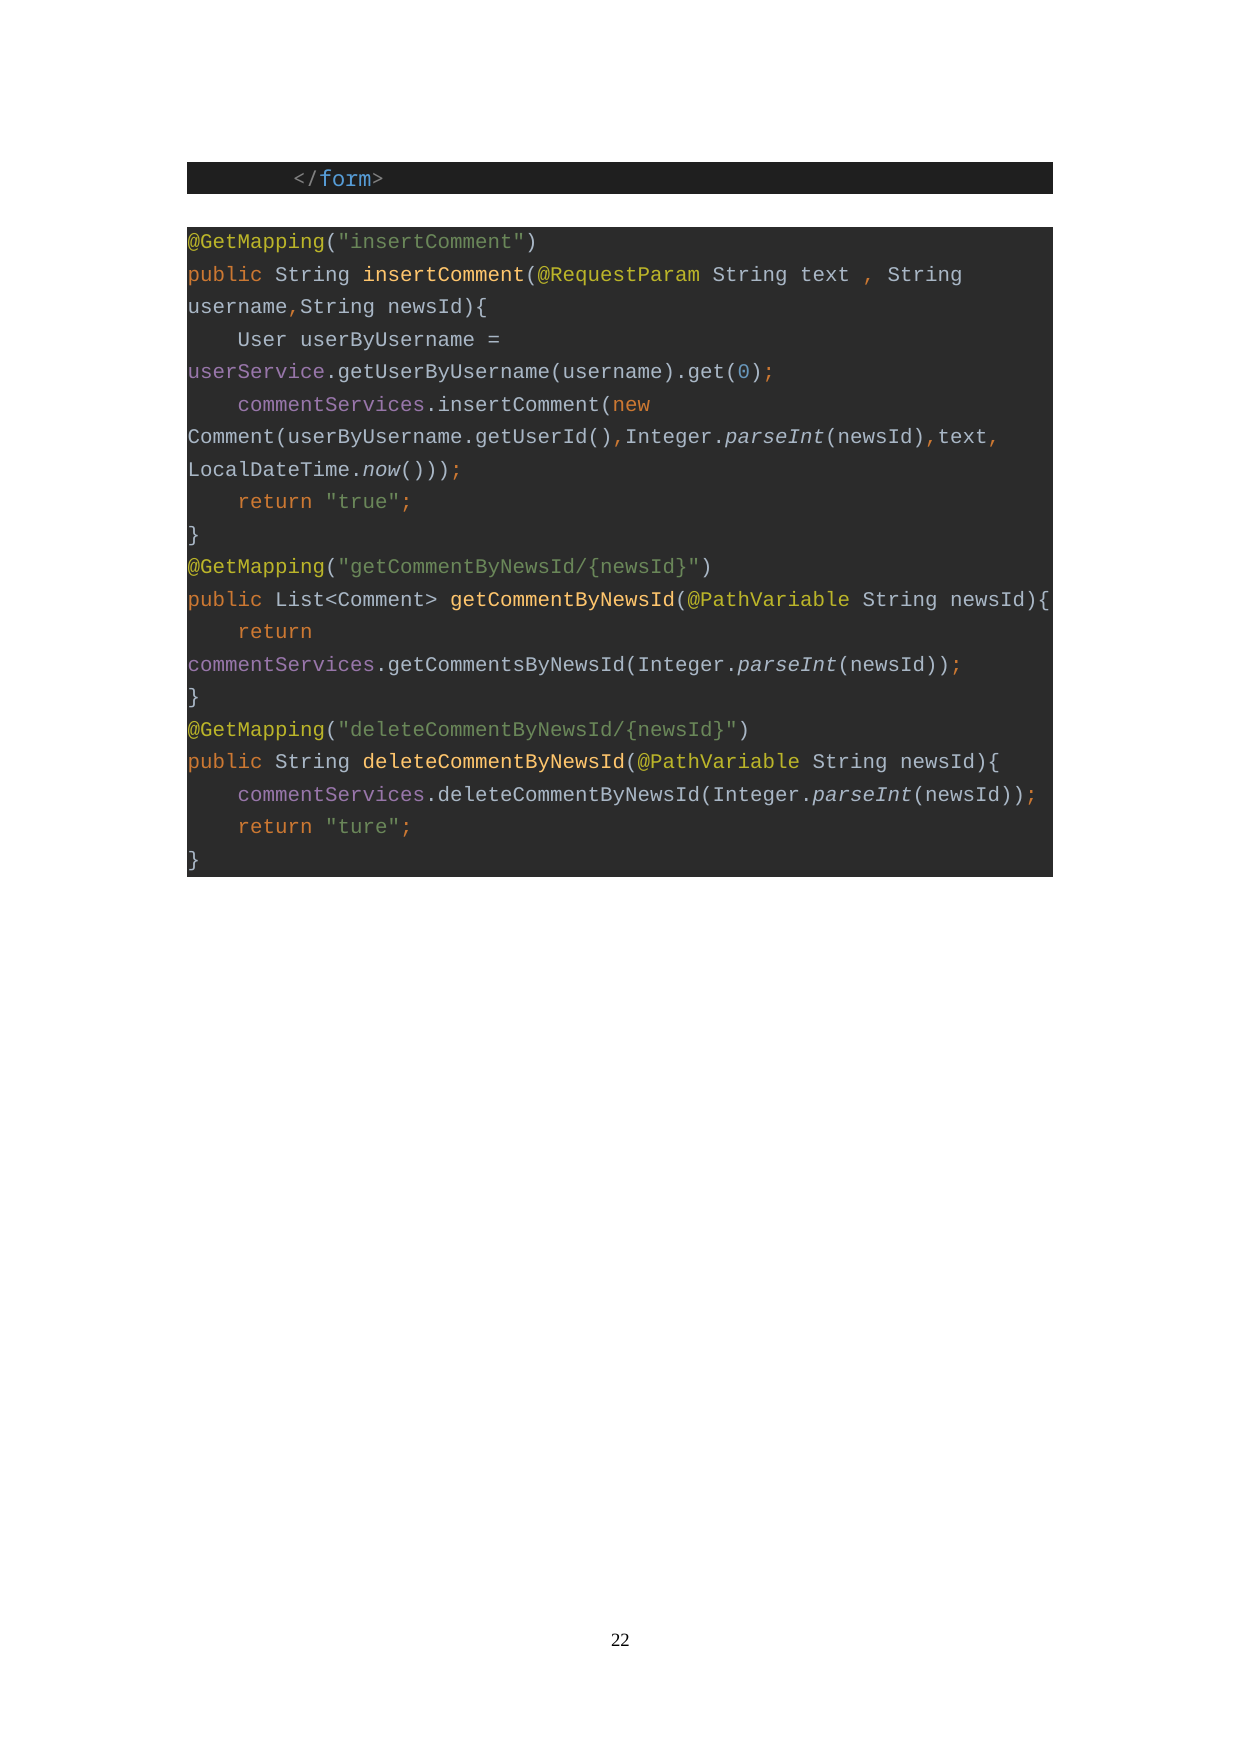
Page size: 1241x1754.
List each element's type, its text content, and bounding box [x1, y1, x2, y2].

text </form> [187, 162, 1053, 194]
text @GetMapping("insertComment") public String insertComment(@RequestParam String text , String username,String newsId){ User userByUsername = userService.getUserByUsername(username).get(0); commentServices.insertComment(new Comment(userByUsername.getUserId(),Integer.parseInt(newsId),text, LocalDateTime.now())); return "true"; } @GetMapping("getCommentByNewsId/{newsId}") public List<Comment> getCommentByNewsId(@PathVariable String newsId){ return commentServices.getCommentsByNewsId(Integer.parseInt(newsId)); } @GetMapping("deleteCommentByNewsId/{newsId}") public String deleteCommentByNewsId(@PathVariable String newsId){ commentServices.deleteCommentByNewsId(Integer.parseInt(newsId)); return "ture"; } [187, 227, 1053, 877]
